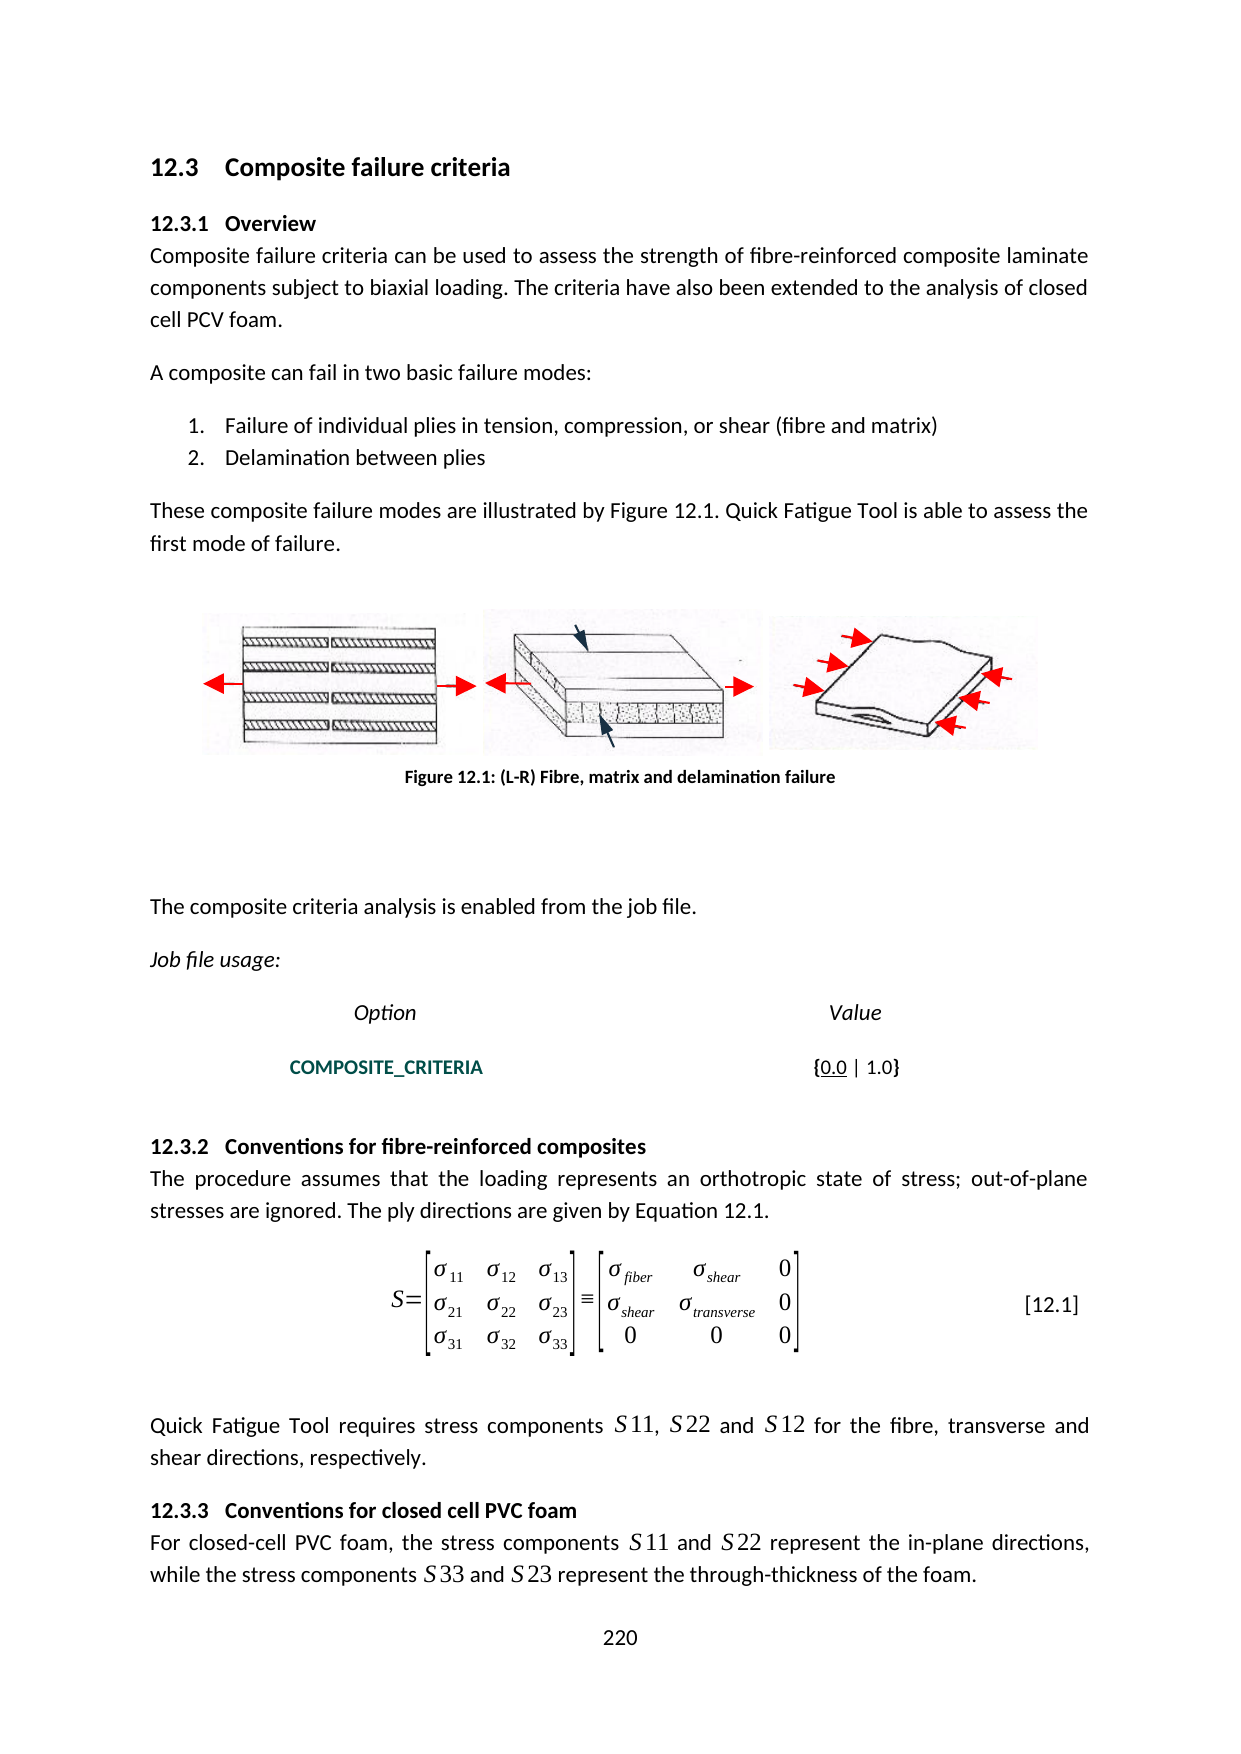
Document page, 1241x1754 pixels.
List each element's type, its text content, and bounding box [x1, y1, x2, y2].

text Job file usage: [150, 945, 1090, 973]
picture [202, 613, 479, 755]
text These composite failure modes are illustrated by Figure 12.1. Quick Fatigue Tool is able to assess the first mode of failure. [150, 497, 1090, 557]
text Quick Fatigue Tool requires stress components , and for the fibre, transverse and shear directions, respectively. [150, 1411, 1090, 1471]
text For closed-cell PVC foam, the stress components and represent the in-plane directions, while the stress components and represent the through-thickness of the foam. [150, 1528, 1090, 1588]
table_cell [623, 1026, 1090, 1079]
subtitle 12.3.3 Conventions for closed cell PVC foam [150, 1496, 1090, 1524]
text The procedure assumes that the loading represents an orthotropic state of stress; out-of-plane stresses are ignored. The ply directions are given by Equation 12.1. [150, 1164, 1090, 1225]
list Failure of individual plies in tension, compression, or shear (fibre and matrix) [187, 411, 1090, 439]
text A composite can fail in two basic failure modes: [150, 358, 1090, 386]
subtitle 12.3.1 Overview [150, 209, 1090, 237]
subtitle 12.3 Composite failure criteria [150, 150, 1090, 183]
text Composite failure criteria can be used to assess the strength of fibre-reinforced composite laminate components subject to biaxial loading. The criteria have also been extended to the analysis of closed cell PCV foam. [150, 241, 1090, 333]
subtitle 12.3.2 Conventions for fibre-reinforced composites [150, 1132, 1090, 1160]
list Delamination between plies [187, 443, 1090, 472]
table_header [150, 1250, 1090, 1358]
picture [769, 616, 1038, 750]
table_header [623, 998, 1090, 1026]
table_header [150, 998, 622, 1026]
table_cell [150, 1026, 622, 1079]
text The composite criteria analysis is enabled from the job file. [150, 892, 1090, 920]
picture [483, 609, 763, 756]
